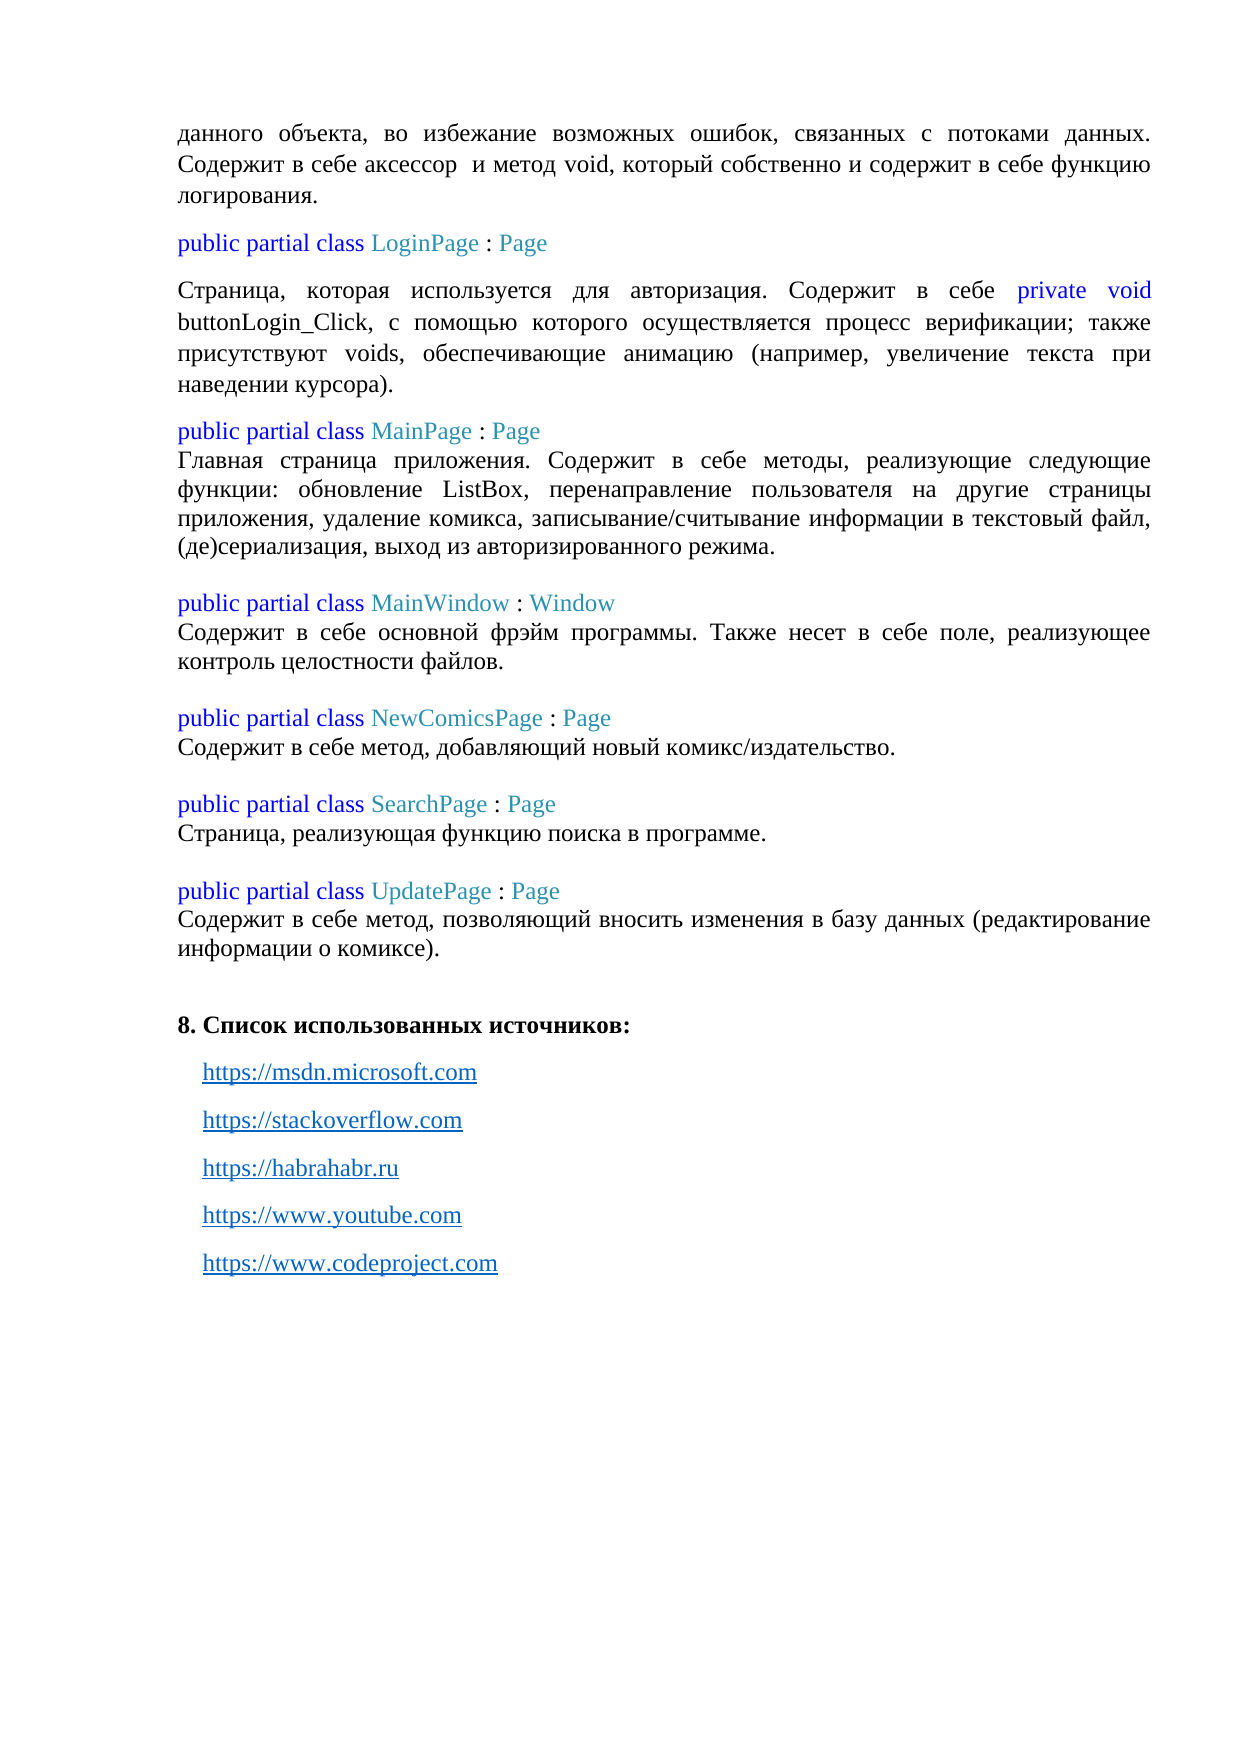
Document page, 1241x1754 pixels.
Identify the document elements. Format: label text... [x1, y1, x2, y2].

text https://www.codeproject.com [177, 1248, 1152, 1277]
text https://stackoverflow.com [177, 1105, 1152, 1134]
text Содержит в себе метод, добавляющий новый комикс/издательство. [177, 732, 1152, 761]
text https://msdn.microsoft.com [177, 1057, 1152, 1086]
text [177, 118, 1152, 209]
text https://www.youtube.com [177, 1201, 1152, 1229]
text Содержит в себе основной фрэйм программы. Также несет в себе поле, реализующее контроль целостности файлов. [177, 617, 1152, 674]
text 8. Список использованных источников: [177, 1010, 1152, 1038]
text public partial class NewComicsPage : Page [177, 703, 1152, 732]
text https://habrahabr.ru [177, 1153, 1152, 1182]
text Содержит в себе метод, позволяющий вносить изменения в базу данных (редактирование информации о комиксе). [177, 904, 1152, 962]
text public partial class LoginPage : Page [177, 228, 1152, 257]
text public partial class MainWindow : Window [177, 588, 1152, 617]
text public partial class MainPage : Page [177, 416, 1152, 445]
text Главная страница приложения. Содержит в себе методы, реализующие следующие функции: обновление ListBox, перенаправление пользователя на другие страницы приложения, удаление комикса, записывание/считывание информации в текстовый файл, (де)сериализация, выход из авторизированного режима. [177, 445, 1152, 560]
text public partial class SearchPage : Page [177, 789, 1152, 818]
text Страница, которая используется для авторизация. Содержит в себе private void buttonLogin_Click, с помощью которого осуществляется процесс верификации; также присутствуют voids, обеспечивающие анимацию (например, увеличение текста при наведении курсора). [177, 276, 1152, 397]
text public partial class UpdatePage : Page [177, 876, 1152, 904]
text Страница, реализующая функцию поиска в программе. [177, 818, 1152, 847]
